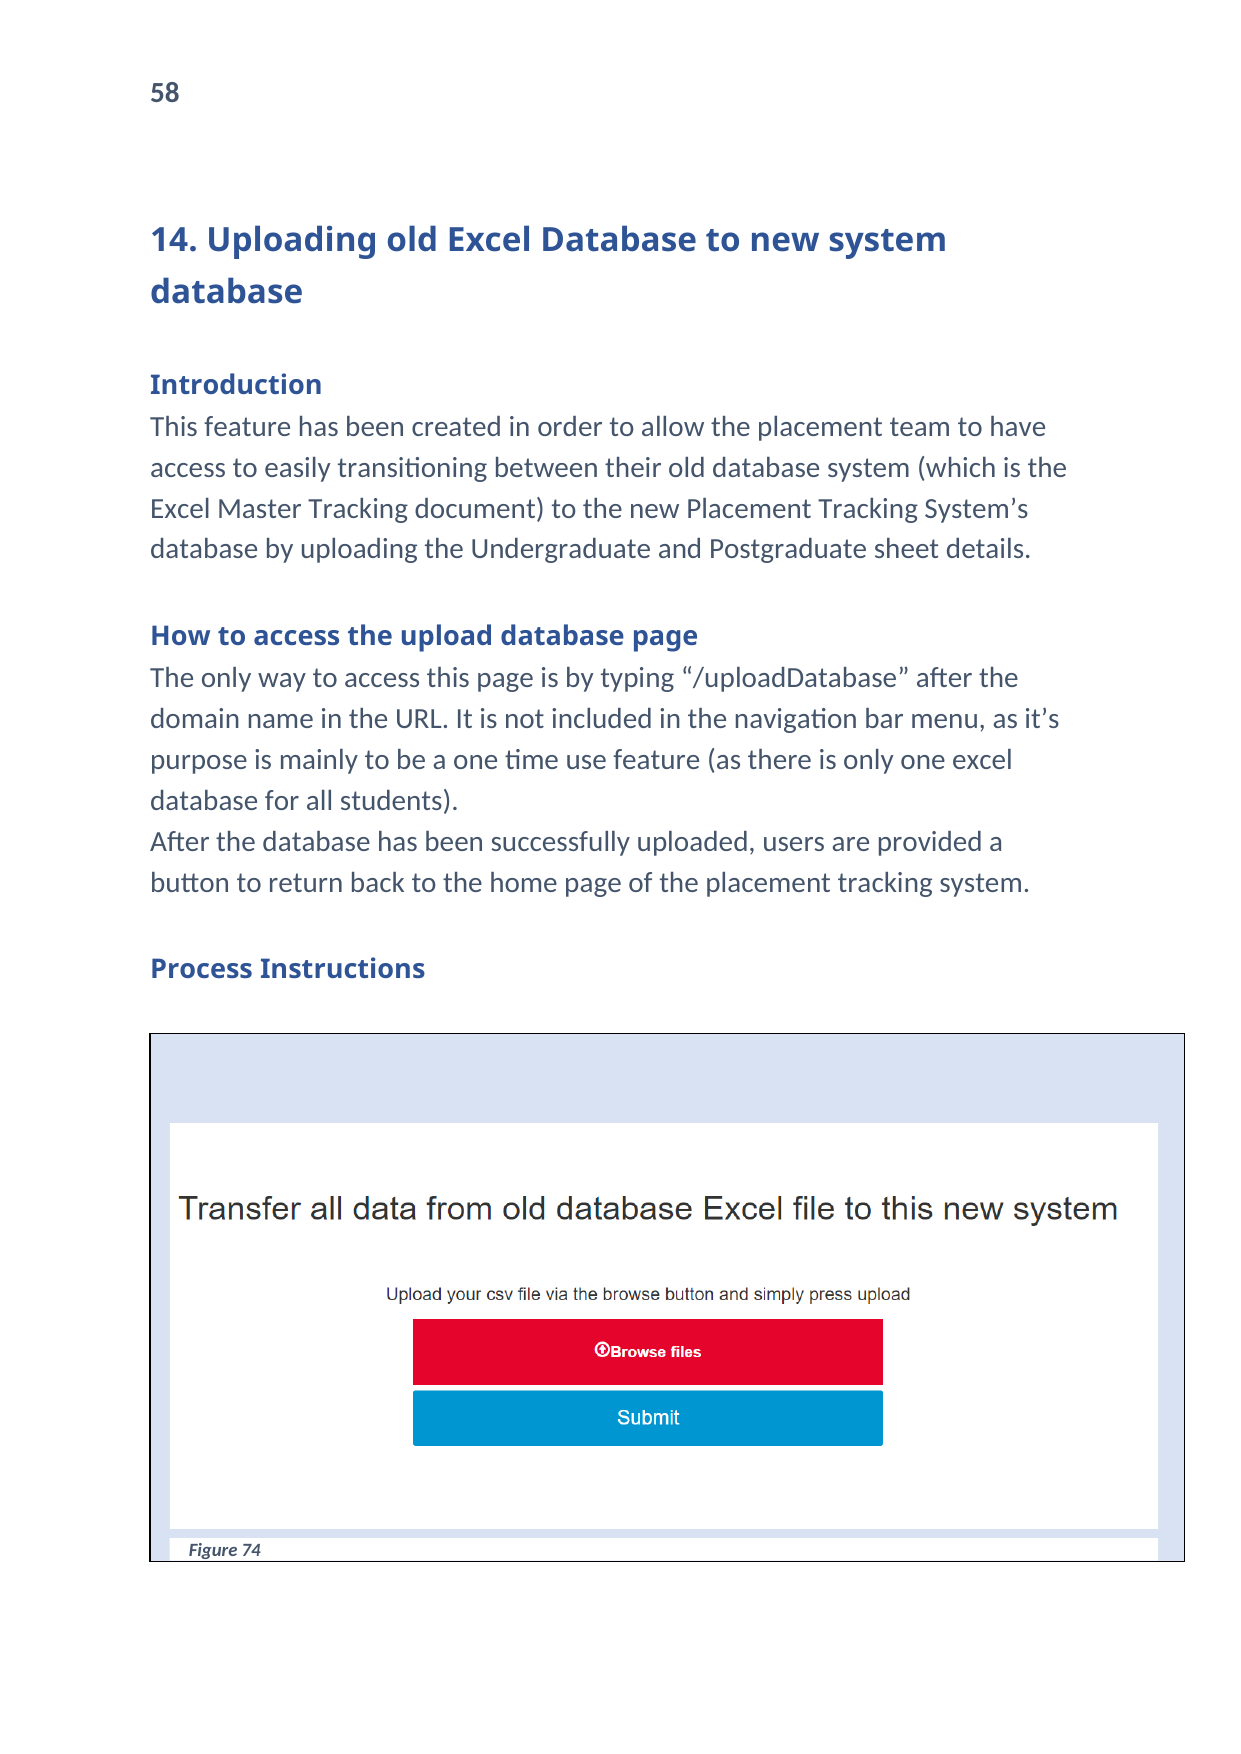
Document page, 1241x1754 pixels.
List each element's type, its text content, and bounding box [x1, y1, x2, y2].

table_header [151, 1034, 1184, 1561]
subtitle How to access the upload database page [150, 617, 1090, 653]
picture [169, 1123, 1159, 1529]
subtitle 14. Uploading old Excel Database to new system database [150, 216, 1090, 313]
text The only way to access this page is by typing “/uploadDatabase” after the domain name in the URL. It is not included in the navigation bar menu, as it’s purpose is mainly to be a one time use feature (as there is only one excel database for all students). [150, 659, 1090, 817]
subtitle Introduction [150, 365, 1090, 402]
text This feature has been created in order to allow the placement team to have access to easily transitioning between their old database system (which is the Excel Master Tracking document) to the new Placement Tracking System’s database by uploading the Undergraduate and Postgraduate sheet details. [150, 408, 1090, 566]
text After the database has been successfully uploaded, users are provided a button to return back to the home page of the placement tracking system. [150, 823, 1090, 899]
subtitle Process Instructions [150, 950, 1090, 987]
